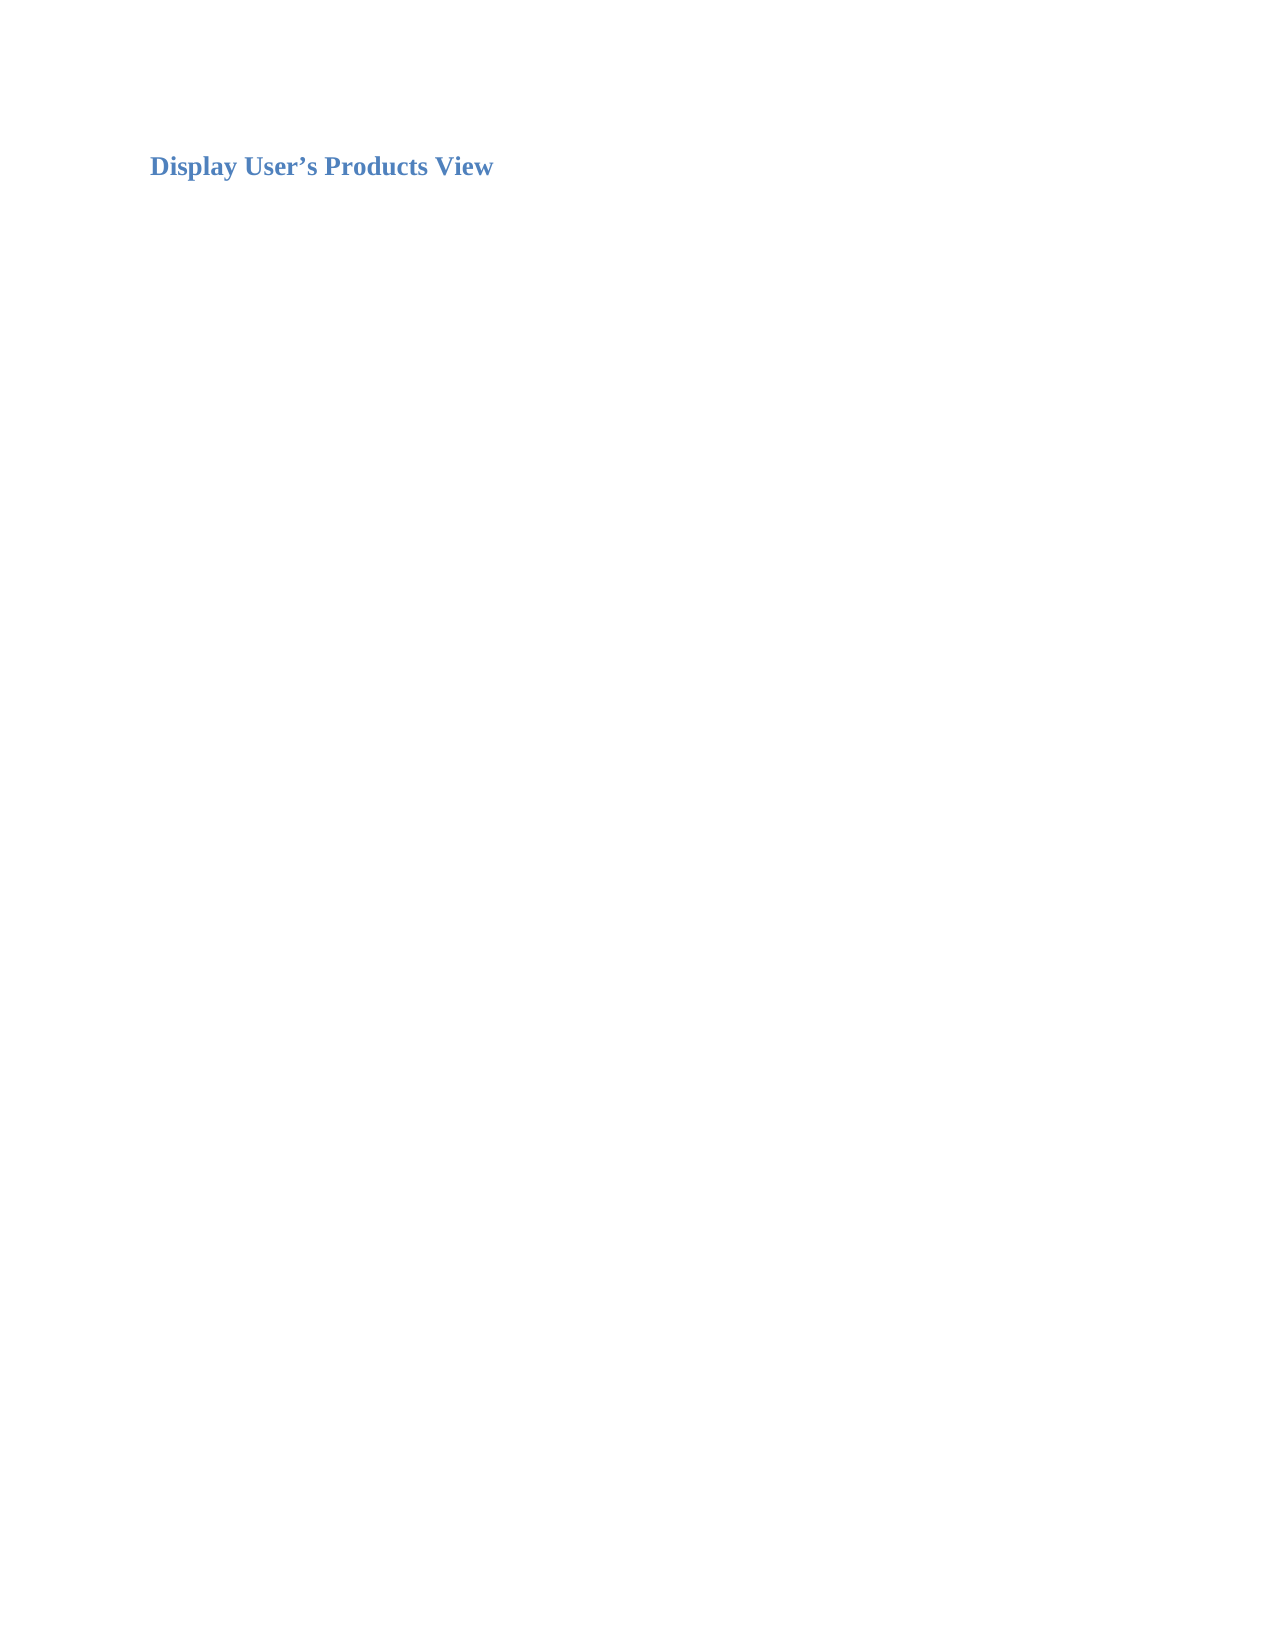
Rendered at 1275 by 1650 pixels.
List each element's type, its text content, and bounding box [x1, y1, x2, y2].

subtitle Display User’s Products View [150, 150, 1125, 181]
